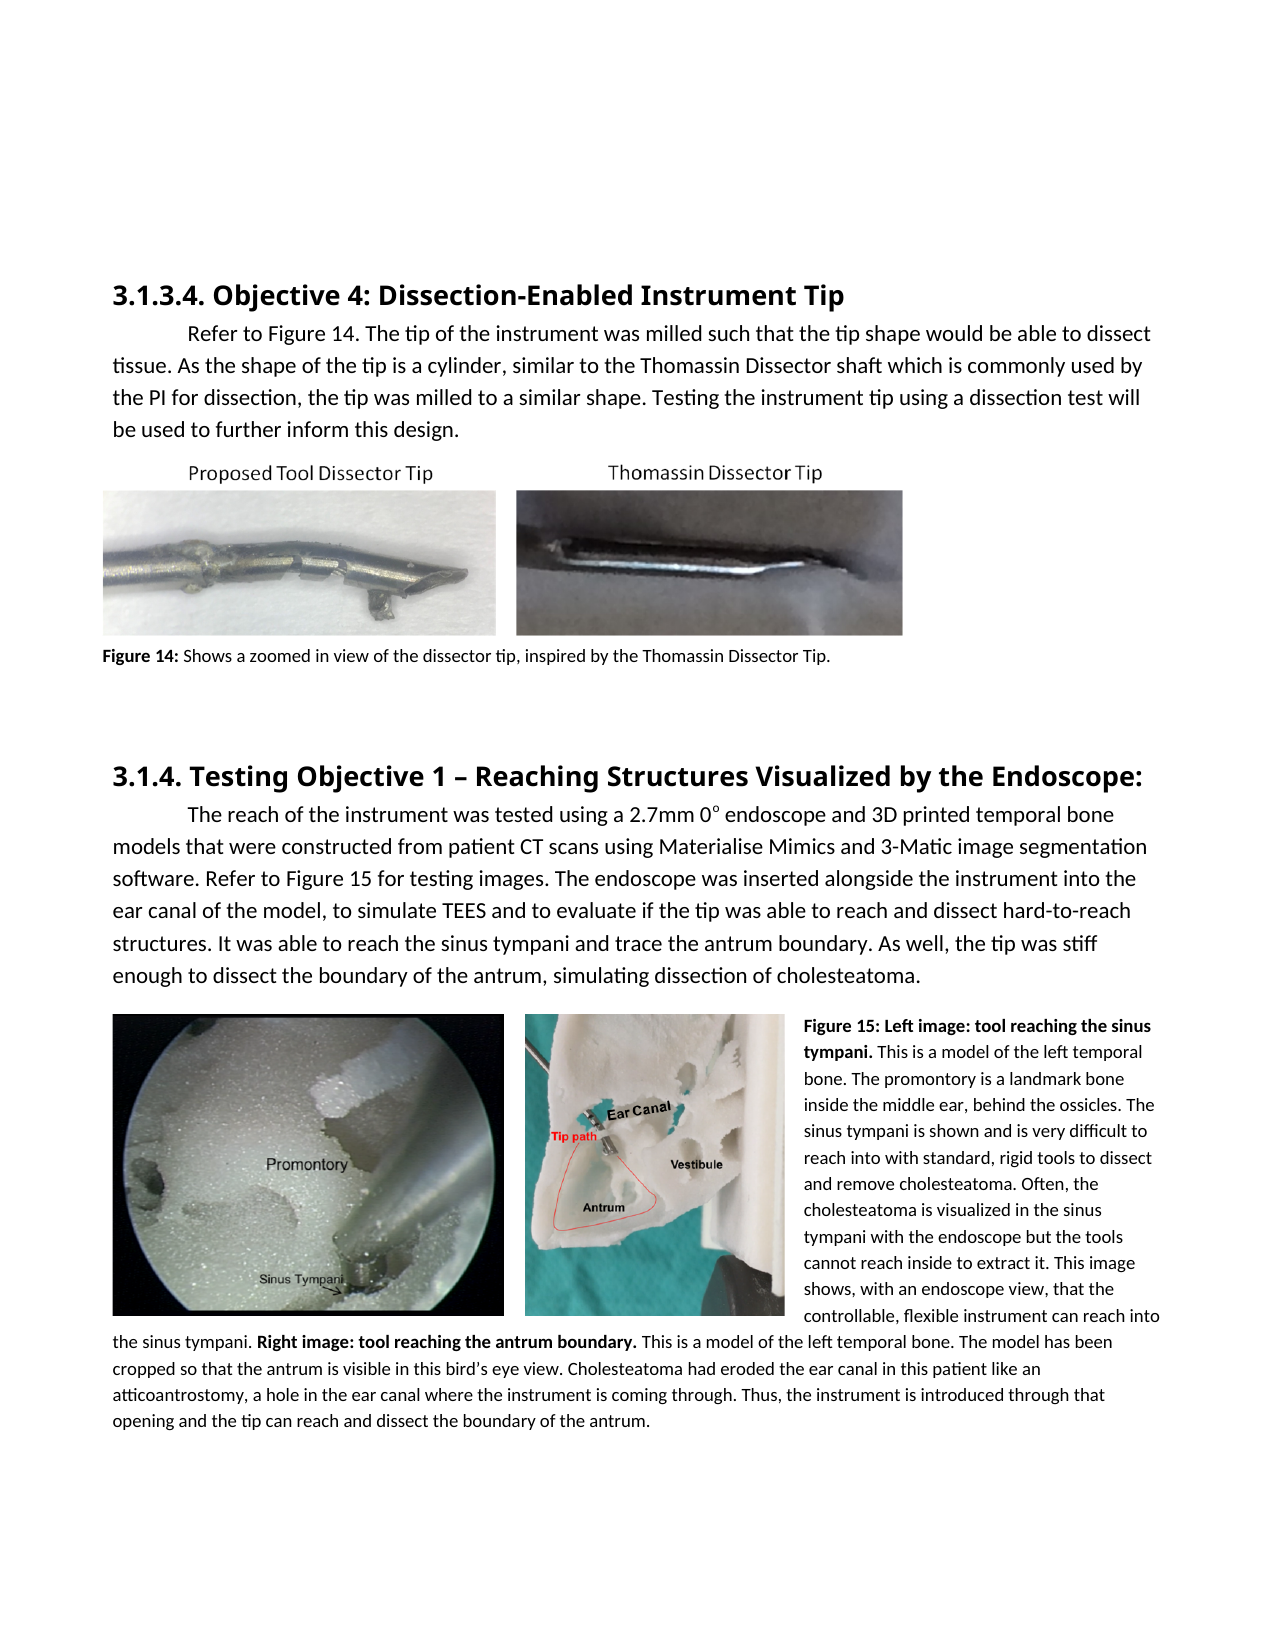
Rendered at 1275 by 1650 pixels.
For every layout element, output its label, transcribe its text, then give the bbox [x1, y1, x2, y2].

text Refer to Figure 14. The tip of the instrument was milled such that the tip shape would be able to dissect tissue. As the shape of the tip is a cylinder, similar to the Thomassin Dissector shaft which is commonly used by the PI for dissection, the tip was milled to a similar shape. Testing the instrument tip using a dissection test will be used to further inform this design. [112, 319, 1162, 443]
subtitle 3.1.4. Testing Objective 1 – Reaching Structures Visualized by the Endoscope: [112, 758, 1162, 794]
picture [112, 1014, 785, 1316]
picture [102, 451, 903, 636]
text The reach of the instrument was tested using a 2.7mm 0o endoscope and 3D printed temporal bone models that were constructed from patient CT scans using Materialise Mimics and 3-Matic image segmentation software. Refer to Figure 15 for testing images. The endoscope was inserted alongside the instrument into the ear canal of the model, to simulate TEES and to evaluate if the tip was able to reach and dissect hard-to-reach structures. It was able to reach the sinus tympani and trace the antrum boundary. As well, the tip was stiff enough to dissect the boundary of the antrum, simulating dissection of cholesteatoma. [112, 800, 1162, 989]
subtitle 3.1.3.4. Objective 4: Dissection-Enabled Instrument Tip [112, 276, 1162, 313]
